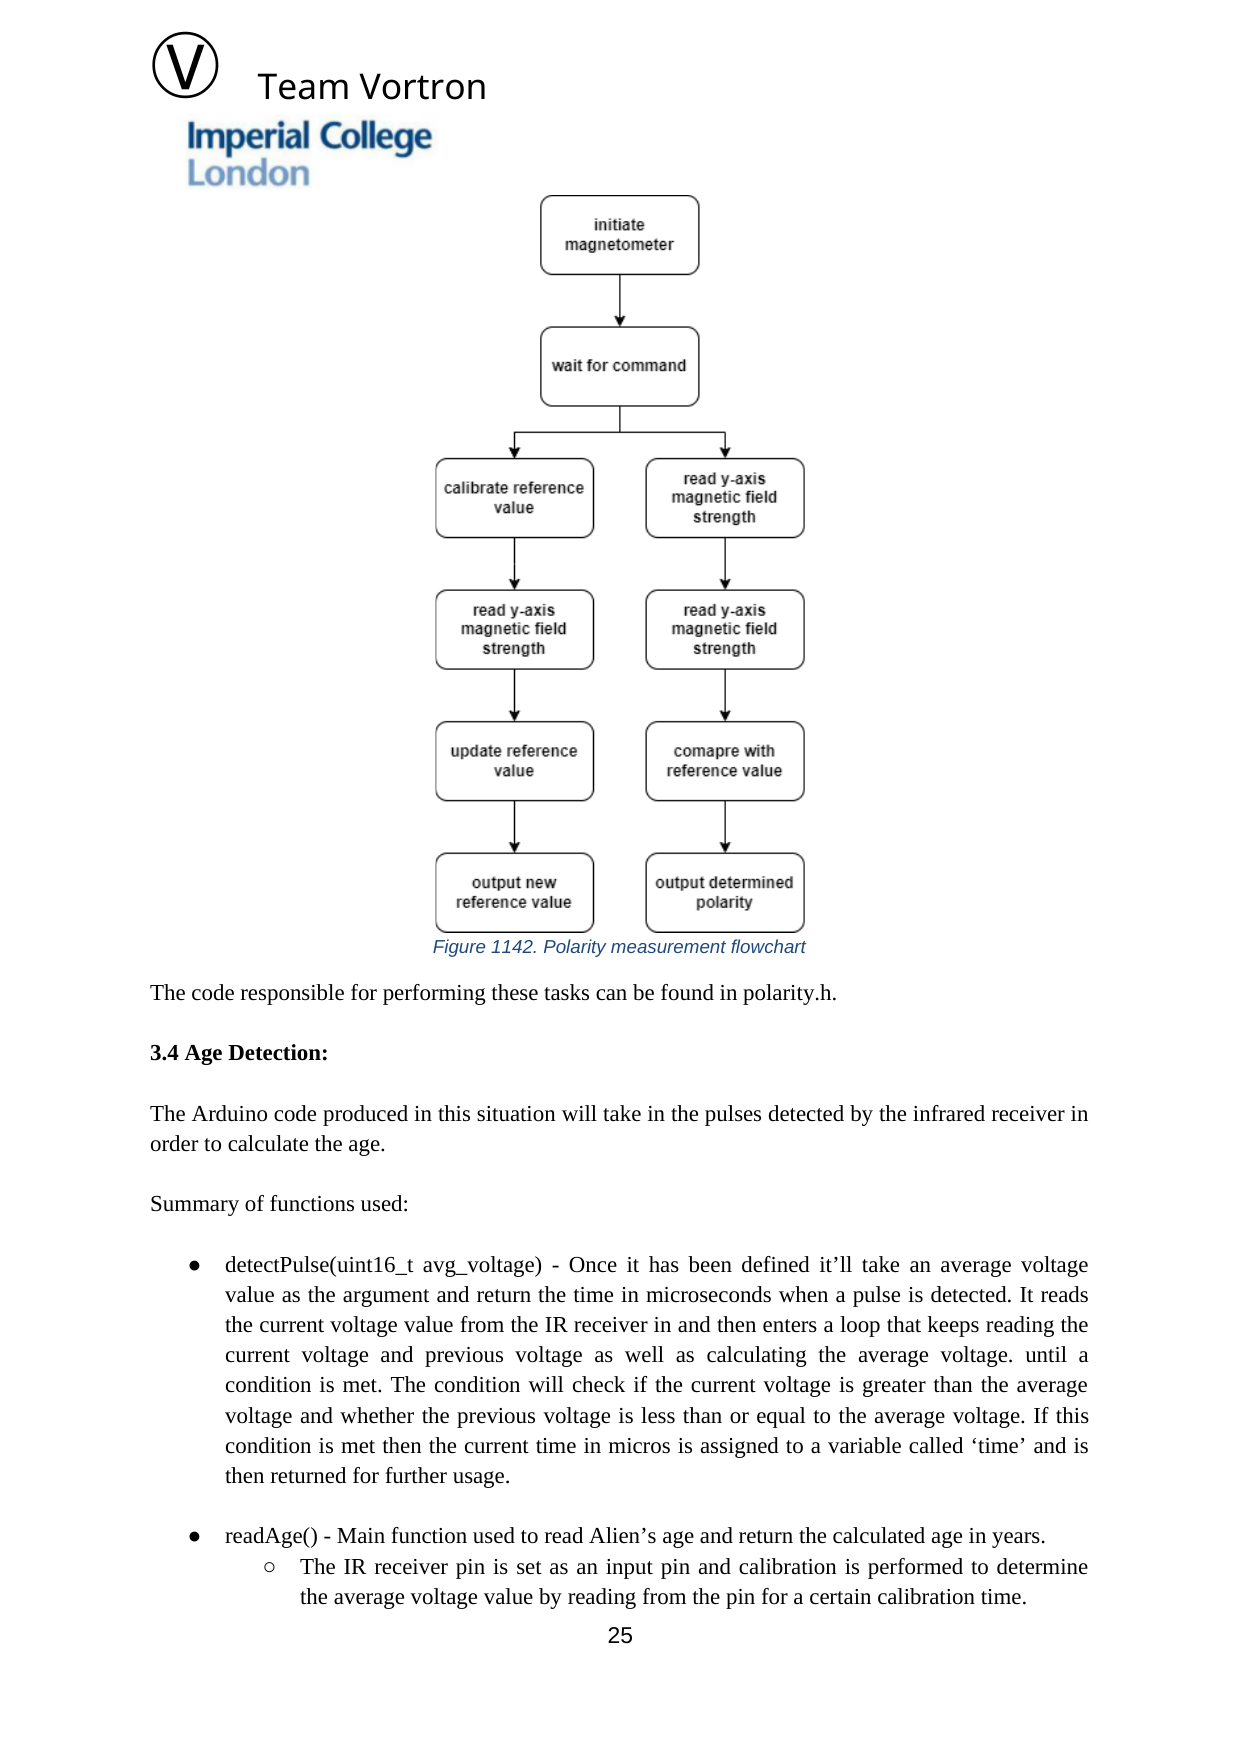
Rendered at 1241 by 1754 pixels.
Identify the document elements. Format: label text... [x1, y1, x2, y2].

text The Arduino code produced in this situation will take in the pulses detected by the infrared receiver in order to calculate the age. [150, 1099, 1090, 1156]
text Summary of functions used: [150, 1190, 1090, 1217]
text 3.4 Age Detection: [150, 1039, 1090, 1066]
picture [150, 30, 221, 100]
list readAge() - Main function used to read Alien’s age and return the calculated age in years. [187, 1522, 1090, 1549]
list detectPulse(uint16_t avg_voltage) - Once it has been defined it’ll take an average voltage value as the argument and return the time in microseconds when a pulse is detected. It reads the current voltage value from the IR receiver in and then enters a loop that keeps reading the current voltage and previous voltage as well as calculating the average voltage. until a condition is met. The condition will check if the current voltage is greater than the average voltage and whether the previous voltage is less than or equal to the average voltage. If this condition is met then the current time in micros is assigned to a variable called ‘time’ and is then returned for further usage. [187, 1251, 1090, 1488]
list The IR receiver pin is set as an input pin and calibration is performed to determine the average voltage value by reading from the pin for a certain calibration time. [262, 1553, 1090, 1609]
picture [435, 195, 805, 933]
text The code responsible for performing these tasks can be found in polarity.h. [150, 979, 1090, 1005]
picture [150, 113, 447, 192]
